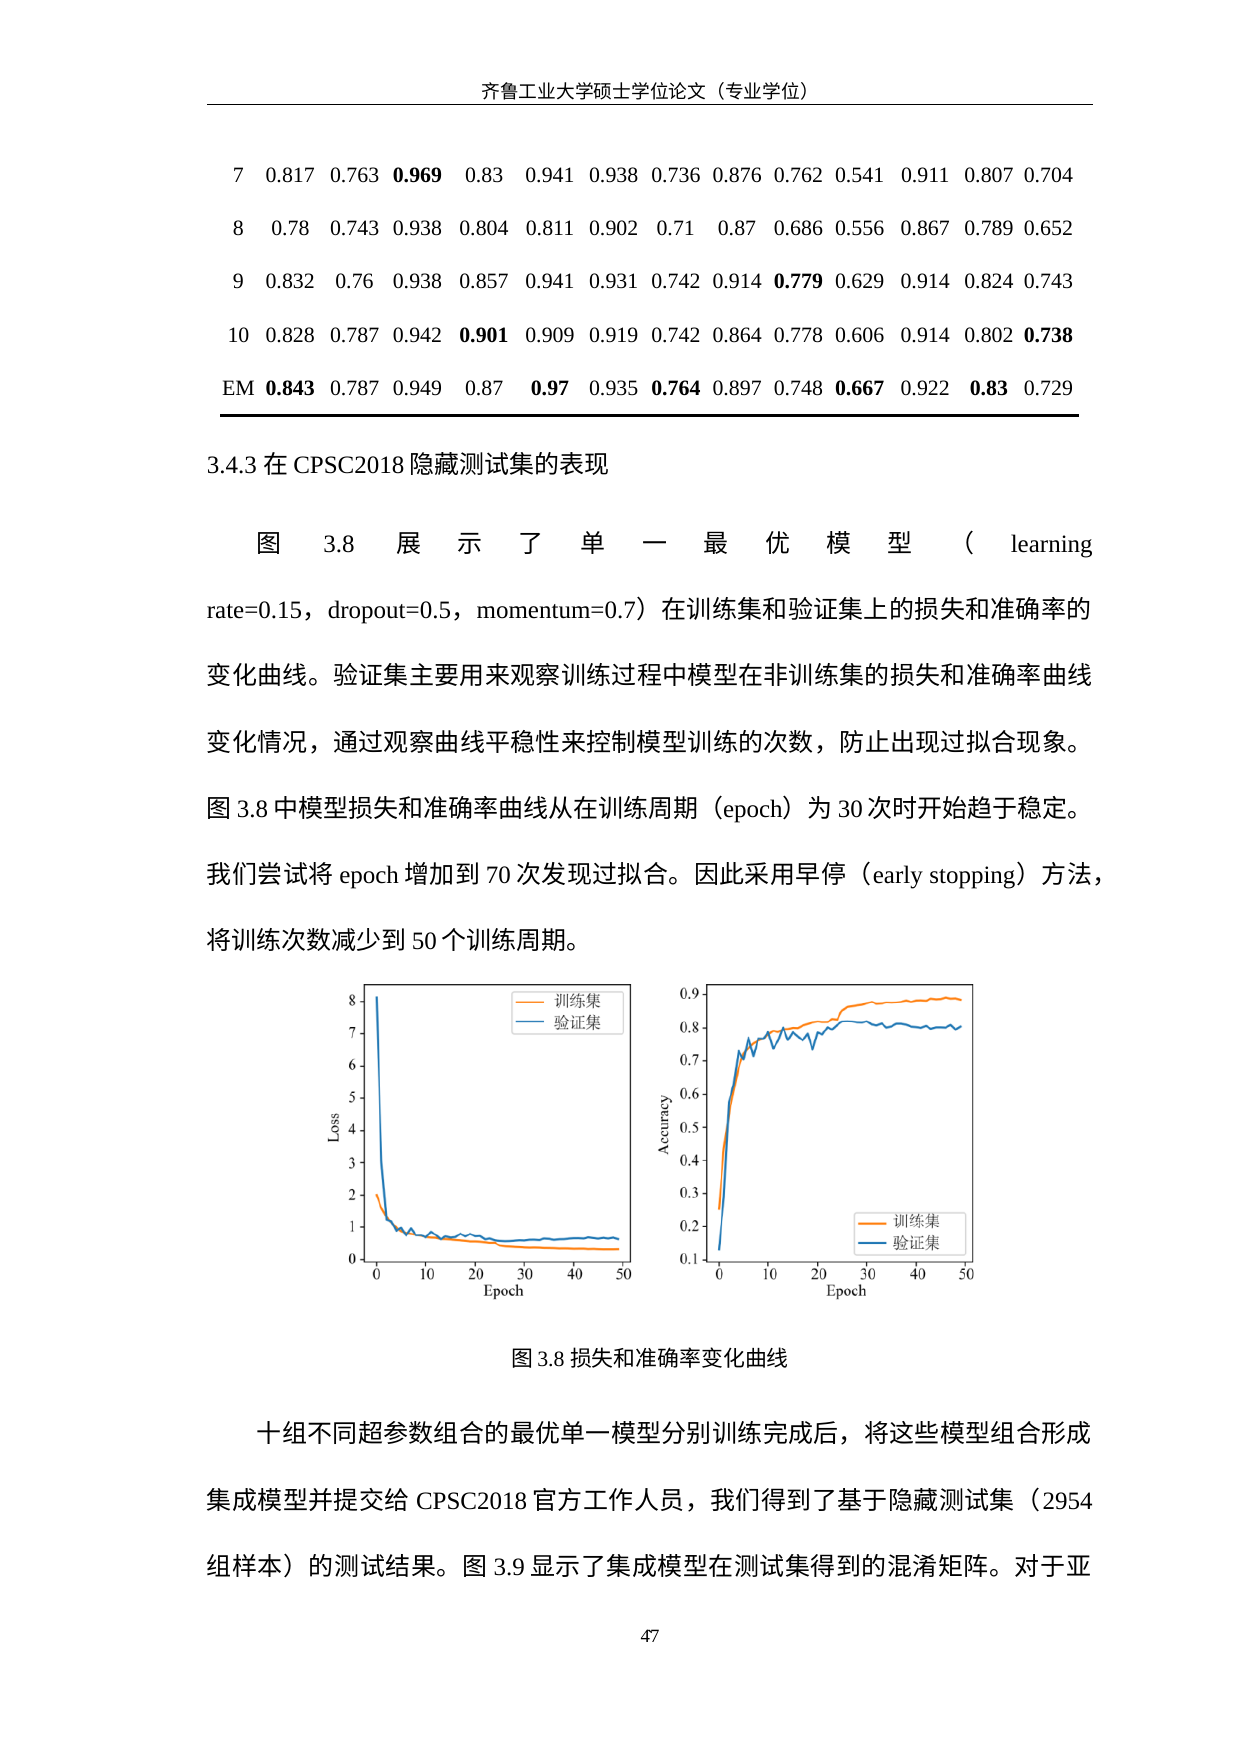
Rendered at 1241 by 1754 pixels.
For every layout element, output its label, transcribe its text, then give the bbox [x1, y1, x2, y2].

table_cell 0.729 [1018, 361, 1079, 414]
text 3.4.3 在CPSC2018隐藏测试集的表现 [207, 429, 1093, 496]
table_cell 0.779 [768, 255, 829, 308]
table_cell 0.914 [890, 308, 960, 361]
table_cell EM [220, 361, 256, 414]
table_cell 10 [220, 308, 256, 361]
table_cell 0.949 [384, 361, 450, 414]
table_cell 0.83 [960, 361, 1017, 414]
table_cell 0.736 [645, 148, 706, 201]
table_cell 0.743 [324, 201, 384, 254]
table_cell 9 [220, 255, 256, 308]
table_cell 0.811 [518, 201, 582, 254]
table_cell 0.606 [829, 308, 890, 361]
table_cell 0.969 [384, 148, 450, 201]
table_cell 7 [220, 148, 256, 201]
table_cell 0.762 [768, 148, 829, 201]
table_cell 0.686 [768, 201, 829, 254]
table_cell 0.763 [324, 148, 384, 201]
table_cell 0.832 [256, 255, 324, 308]
table_cell 0.807 [960, 148, 1017, 201]
table_cell 0.738 [1018, 308, 1079, 361]
table_cell 0.743 [1018, 255, 1079, 308]
table_cell 0.876 [706, 148, 767, 201]
table_cell 0.87 [706, 201, 767, 254]
picture [325, 984, 974, 1300]
table_cell 0.78 [256, 201, 324, 254]
table_cell 0.764 [645, 361, 706, 414]
text 图3.8展示了单一最优模型（learning rate=0.15，dropout=0.5，momentum=0.7）在训练集和验证集上的损失和准确率的变化曲线。验证集主要用来观察训练过程中模型在非训练集的损失和准确率曲线变化情况，通过观察曲线平稳性来控制模型训练的次数，防止出现过拟合现象。图3.8中模型损失和准确率曲线从在训练周期（epoch）为30次时开始趋于稳定。我们尝试将epoch增加到70次发现过拟合。因此采用早停（early stopping）方法，将训练次数减少到50个训练周期。 [207, 508, 1093, 972]
table_cell 0.802 [960, 308, 1017, 361]
table_cell 0.778 [768, 308, 829, 361]
table_cell 0.909 [518, 308, 582, 361]
table_cell 0.652 [1018, 201, 1079, 254]
table_cell 0.748 [768, 361, 829, 414]
table_cell 0.941 [518, 255, 582, 308]
table_cell 0.704 [1018, 148, 1079, 201]
table_cell 0.742 [645, 308, 706, 361]
table_cell 0.922 [890, 361, 960, 414]
table_cell 8 [220, 201, 256, 254]
table_cell 0.901 [450, 308, 517, 361]
table_cell 0.935 [582, 361, 645, 414]
table_cell 0.938 [582, 148, 645, 201]
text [207, 1399, 1093, 1598]
table_cell 0.556 [829, 201, 890, 254]
table_cell 0.914 [890, 255, 960, 308]
table_cell 0.902 [582, 201, 645, 254]
table_cell 0.843 [256, 361, 324, 414]
table_cell 0.76 [324, 255, 384, 308]
table_cell 0.824 [960, 255, 1017, 308]
table_cell 0.667 [829, 361, 890, 414]
table_cell 0.938 [384, 255, 450, 308]
table_cell 0.864 [706, 308, 767, 361]
text 图3.8 损失和准确率变化曲线 [207, 1341, 1093, 1374]
table_cell 0.914 [706, 255, 767, 308]
table_cell 0.919 [582, 308, 645, 361]
table_cell 0.742 [645, 255, 706, 308]
table_cell 0.71 [645, 201, 706, 254]
table_cell 0.828 [256, 308, 324, 361]
table_cell 0.911 [890, 148, 960, 201]
table_cell 0.857 [450, 255, 517, 308]
table_cell 0.629 [829, 255, 890, 308]
table_cell 0.804 [450, 201, 517, 254]
table_cell 0.97 [518, 361, 582, 414]
table_cell 0.931 [582, 255, 645, 308]
table_cell 0.941 [518, 148, 582, 201]
table_cell 0.867 [890, 201, 960, 254]
table_cell 0.897 [706, 361, 767, 414]
table_cell 0.817 [256, 148, 324, 201]
table_cell 0.787 [324, 308, 384, 361]
table_cell 0.87 [450, 361, 517, 414]
table_cell 0.942 [384, 308, 450, 361]
table_cell 0.83 [450, 148, 517, 201]
table_cell 0.938 [384, 201, 450, 254]
table_cell 0.787 [324, 361, 384, 414]
table_cell 0.541 [829, 148, 890, 201]
table_cell 0.789 [960, 201, 1017, 254]
